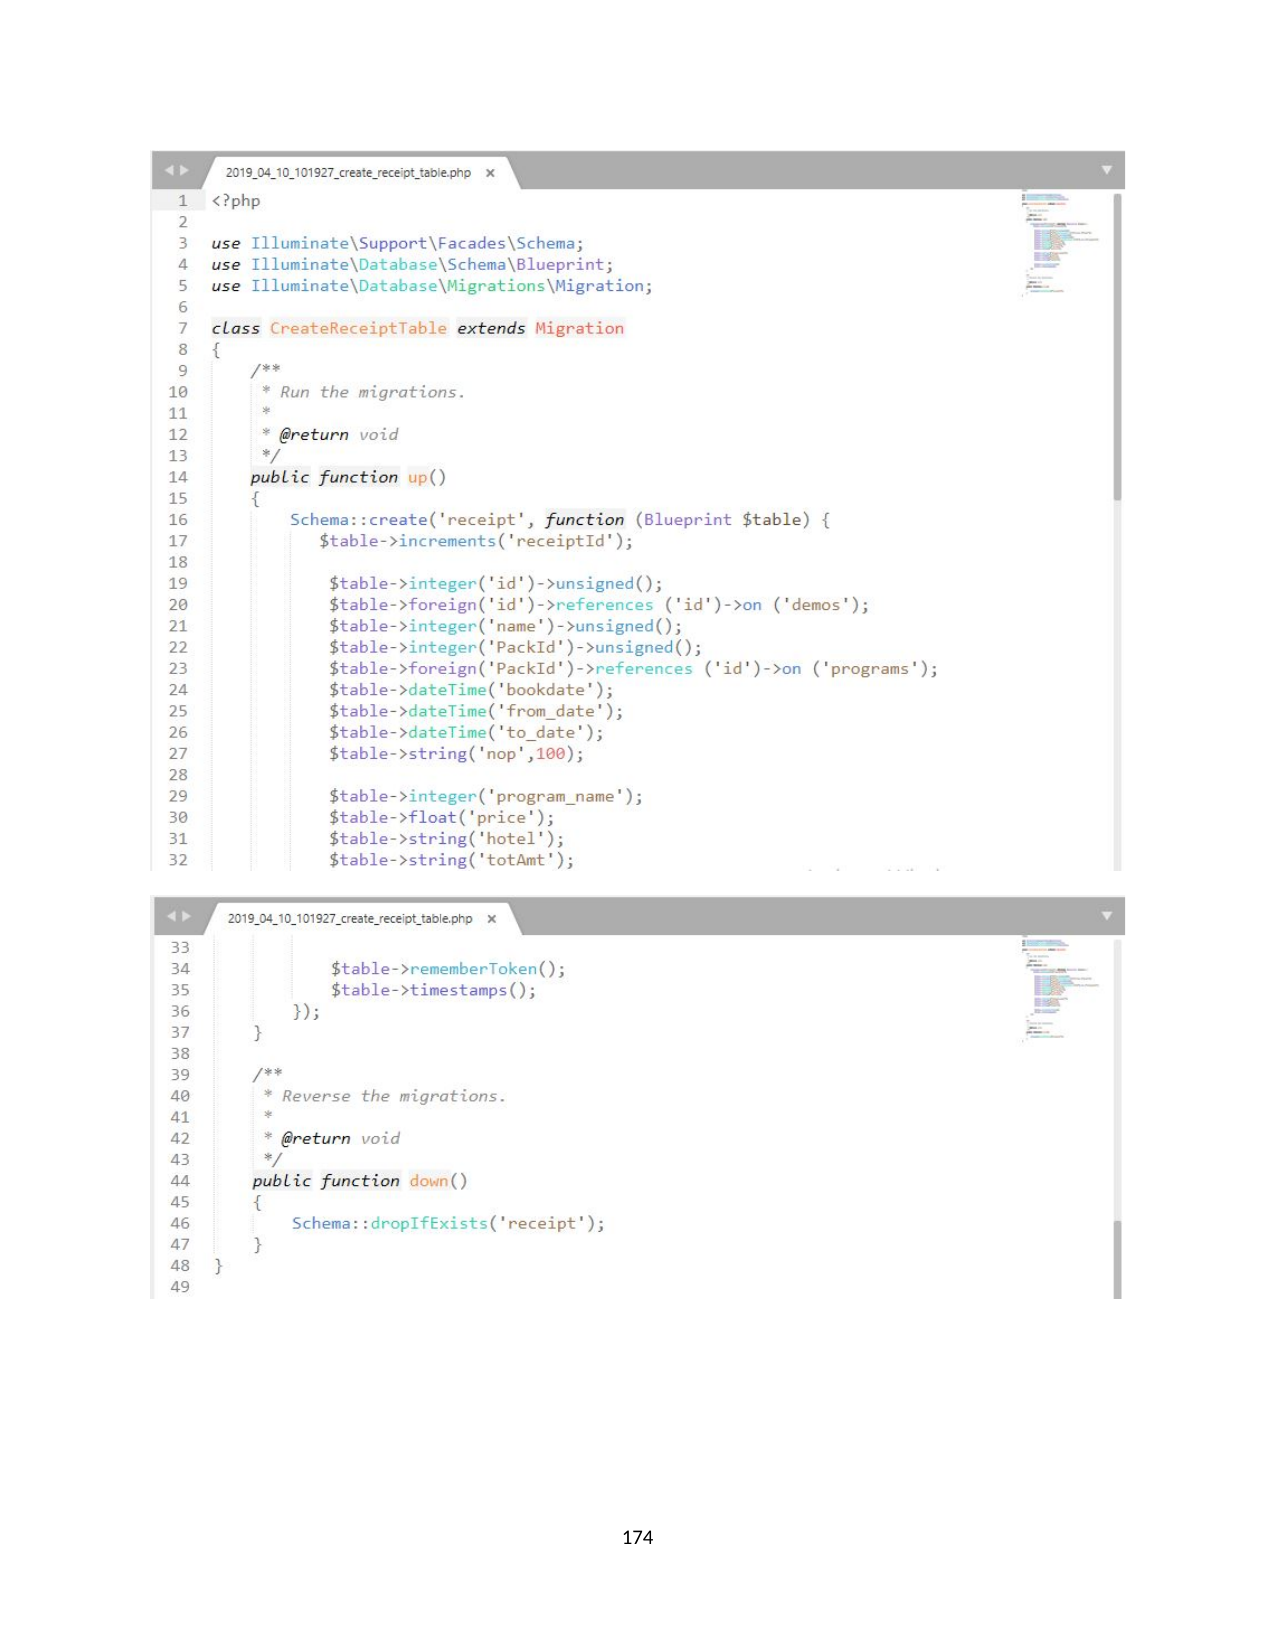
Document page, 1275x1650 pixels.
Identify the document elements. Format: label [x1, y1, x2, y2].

picture [150, 150, 1125, 871]
picture [150, 895, 1125, 1299]
